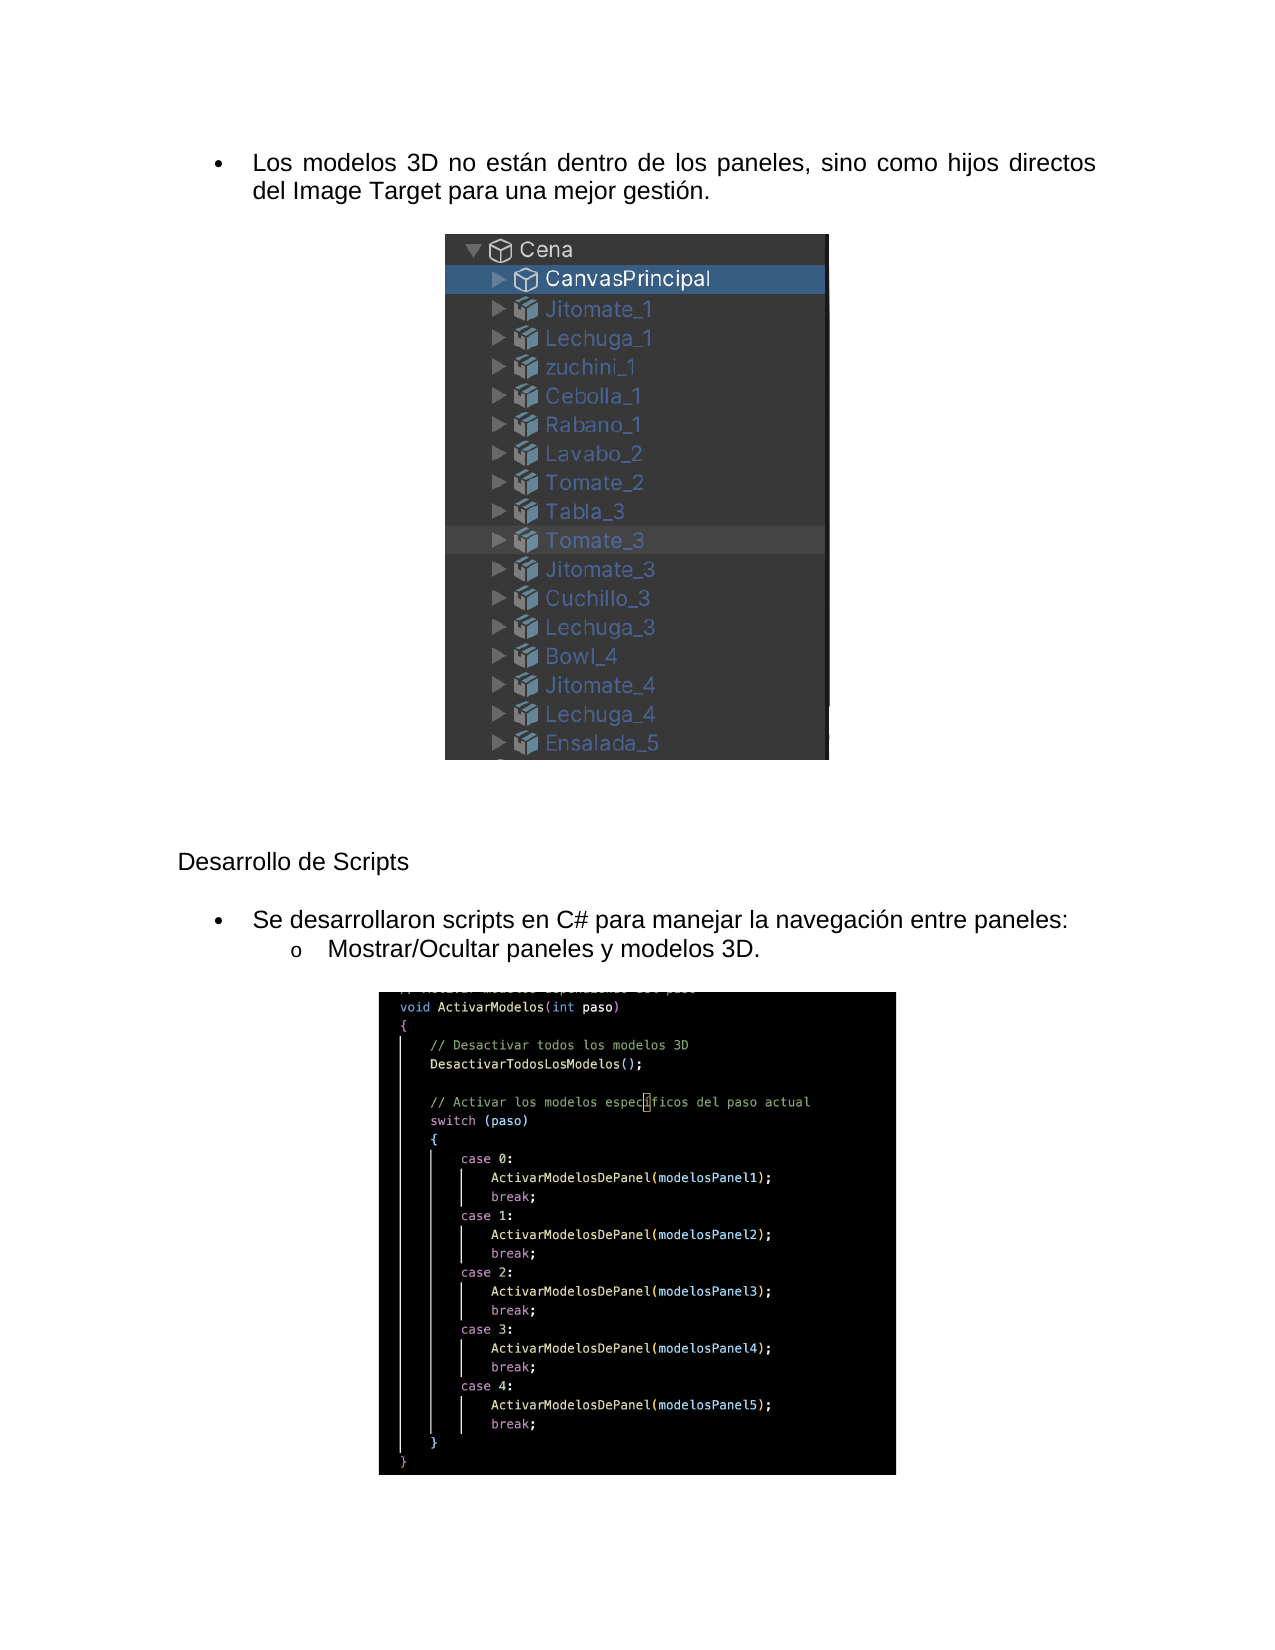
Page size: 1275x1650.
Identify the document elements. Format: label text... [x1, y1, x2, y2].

picture [378, 992, 897, 1475]
list Se desarrollaron scripts en C# para manejar la navegación entre paneles: [215, 905, 1098, 934]
list Mostrar/Ocultar paneles y modelos 3D. [290, 934, 1098, 963]
subtitle Desarrollo de Scripts [177, 847, 1098, 876]
picture [445, 234, 830, 760]
list Los modelos 3D no están dentro de los paneles, sino como hijos directos del Image Target para una mejor gestión. [215, 148, 1098, 205]
